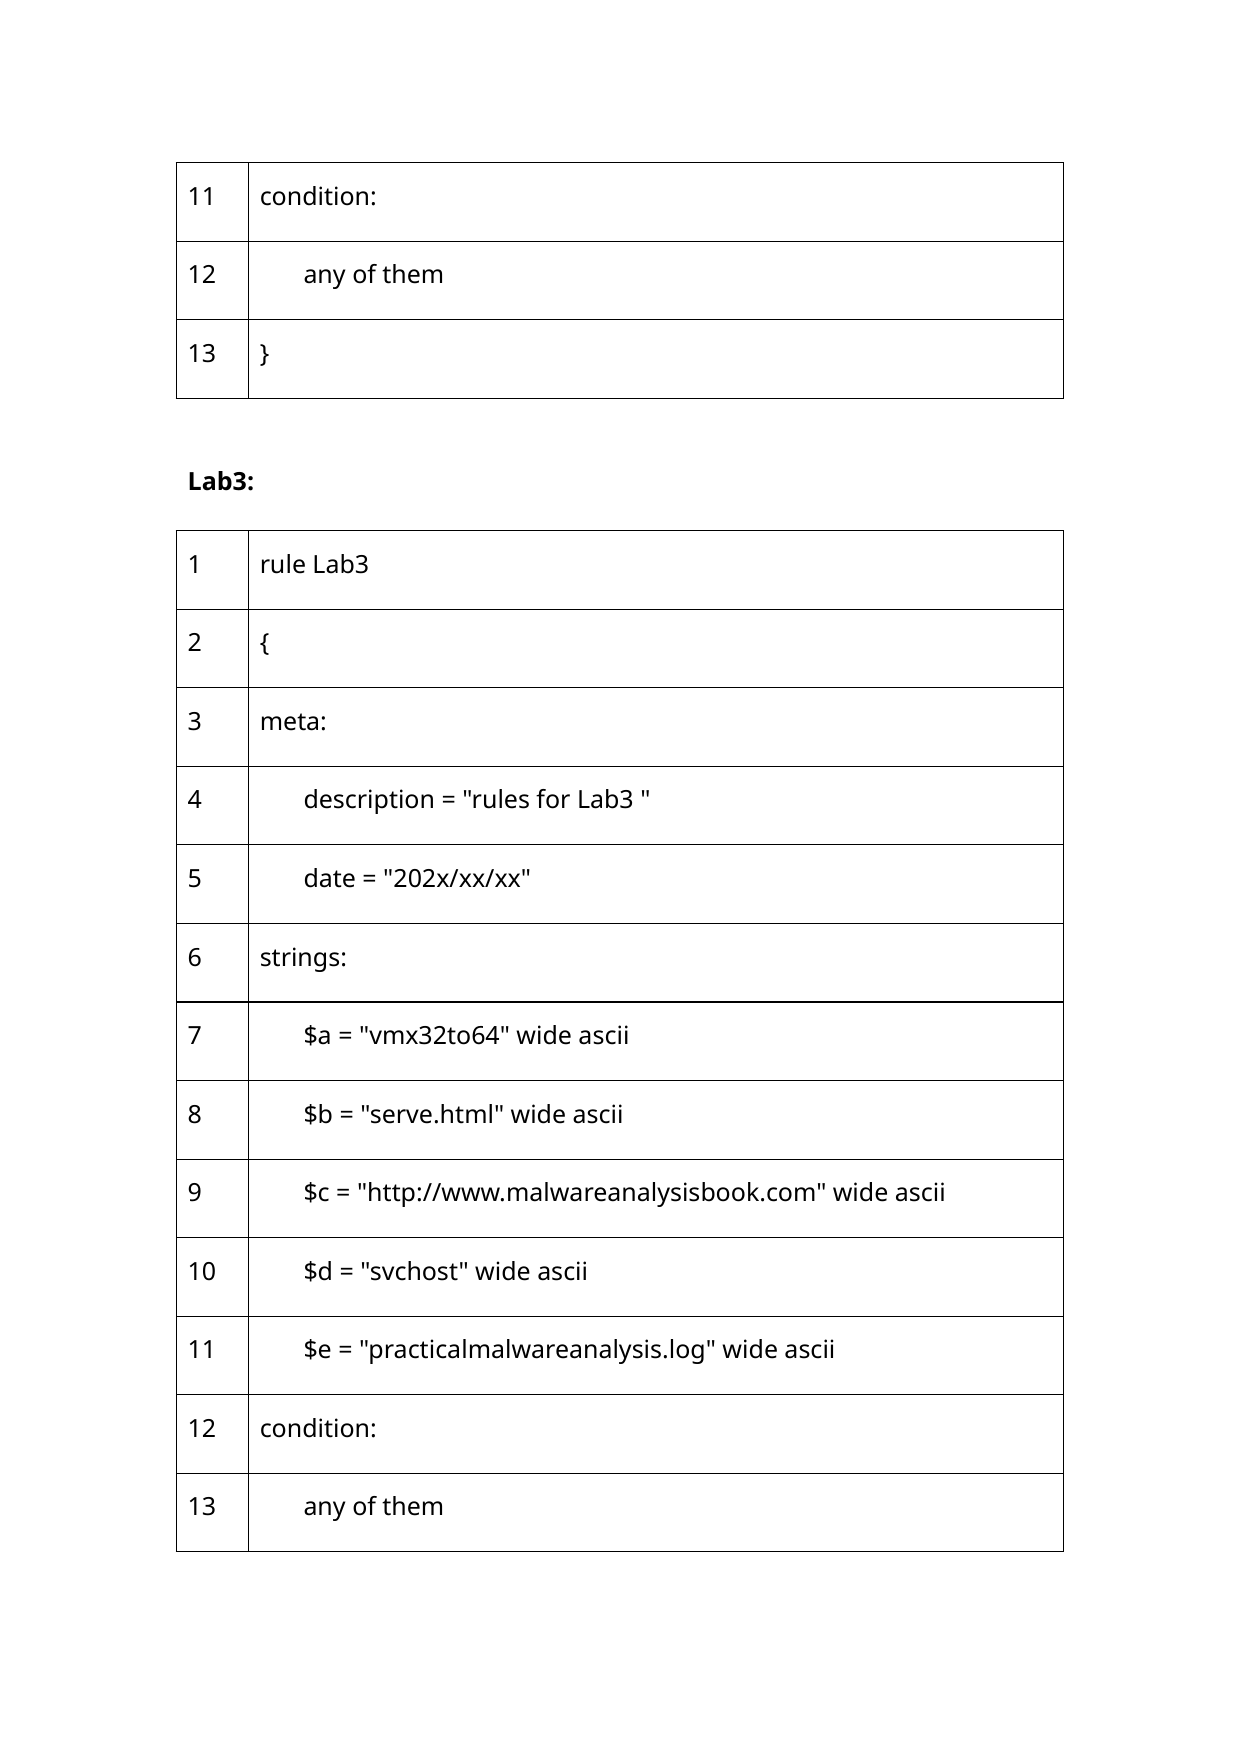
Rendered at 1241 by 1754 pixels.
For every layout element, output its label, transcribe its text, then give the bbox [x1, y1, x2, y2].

table_cell $b = "serve.html" wide ascii [249, 1081, 1063, 1158]
table_header 1 [177, 531, 248, 609]
table_cell 13 [177, 320, 248, 398]
table_cell 10 [177, 1238, 248, 1316]
table_cell 6 [177, 924, 248, 1001]
table_cell } [249, 320, 1063, 398]
table_cell $c = "http://www.malwareanalysisbook.com" wide ascii [249, 1160, 1063, 1237]
table_cell $d = "svchost" wide ascii [249, 1238, 1063, 1316]
table_cell 8 [177, 1081, 248, 1158]
table_cell condition: [249, 1395, 1063, 1473]
table_cell 11 [177, 163, 248, 241]
table_cell 3 [177, 688, 248, 766]
table_cell $e = "practicalmalwareanalysis.log" wide ascii [249, 1317, 1063, 1394]
table_cell condition: [249, 163, 1063, 241]
table_cell 2 [177, 610, 248, 687]
table_cell 12 [177, 1395, 248, 1473]
table_cell 5 [177, 845, 248, 923]
table_cell 11 [177, 1317, 248, 1394]
table_cell meta: [249, 688, 1063, 766]
table_cell 13 [177, 1474, 248, 1551]
table_cell 9 [177, 1160, 248, 1237]
table_cell date = "202x/xx/xx" [249, 845, 1063, 923]
table_cell description = "rules for Lab3 " [249, 767, 1063, 844]
list Lab3: [187, 448, 1053, 513]
table_cell 7 [177, 1003, 248, 1080]
table_cell { [249, 610, 1063, 687]
table_cell any of them [249, 1474, 1063, 1551]
table_header rule Lab3 [249, 531, 1063, 609]
table_cell strings: [249, 924, 1063, 1001]
table_cell 4 [177, 767, 248, 844]
table_cell $a = "vmx32to64" wide ascii [249, 1003, 1063, 1080]
table_cell 12 [177, 242, 248, 319]
table_cell any of them [249, 242, 1063, 319]
